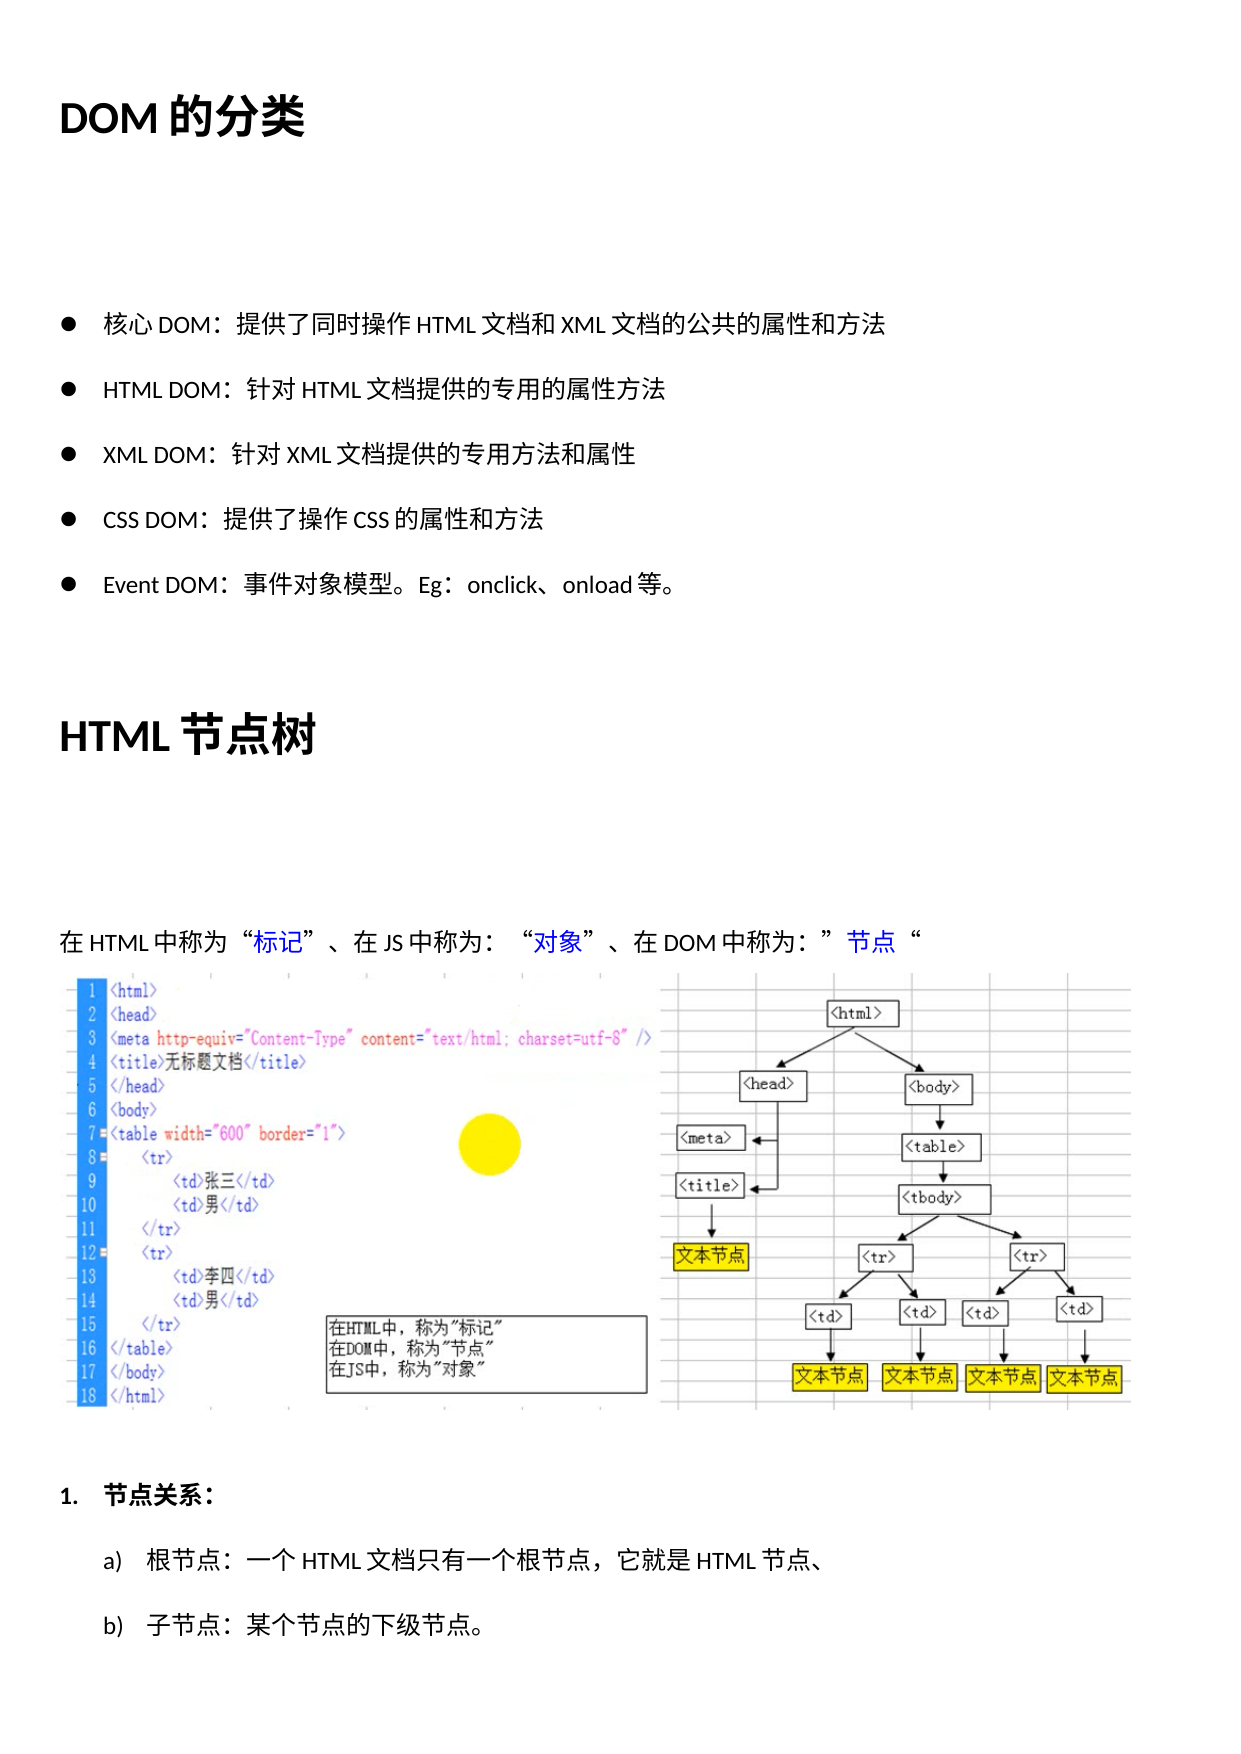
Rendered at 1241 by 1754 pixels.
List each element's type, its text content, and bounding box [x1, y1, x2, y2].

list 子节点：某个节点的下级节点。 [103, 1591, 1181, 1656]
list 核心DOM：提供了同时操作HTML文档和XML文档的公共的属性和方法 [59, 290, 1181, 355]
picture [59, 973, 1131, 1410]
text 在HTML中称为“标记”、在JS中称为：“对象”、在DOM中称为：”节点“ [59, 908, 1181, 973]
list Event DOM：事件对象模型。Eg：onclick、onload等。 [59, 550, 1181, 615]
list CSS DOM：提供了操作CSS的属性和方法 [59, 485, 1181, 550]
list HTML DOM：针对HTML文档提供的专用的属性方法 [59, 355, 1181, 420]
list XML DOM：针对XML文档提供的专用方法和属性 [59, 420, 1181, 485]
list 根节点：一个HTML文档只有一个根节点，它就是HTML节点、 [103, 1526, 1181, 1591]
list 节点关系： [59, 1461, 1181, 1526]
subtitle HTML节点树 [59, 683, 1181, 780]
subtitle DOM的分类 [59, 64, 1181, 162]
